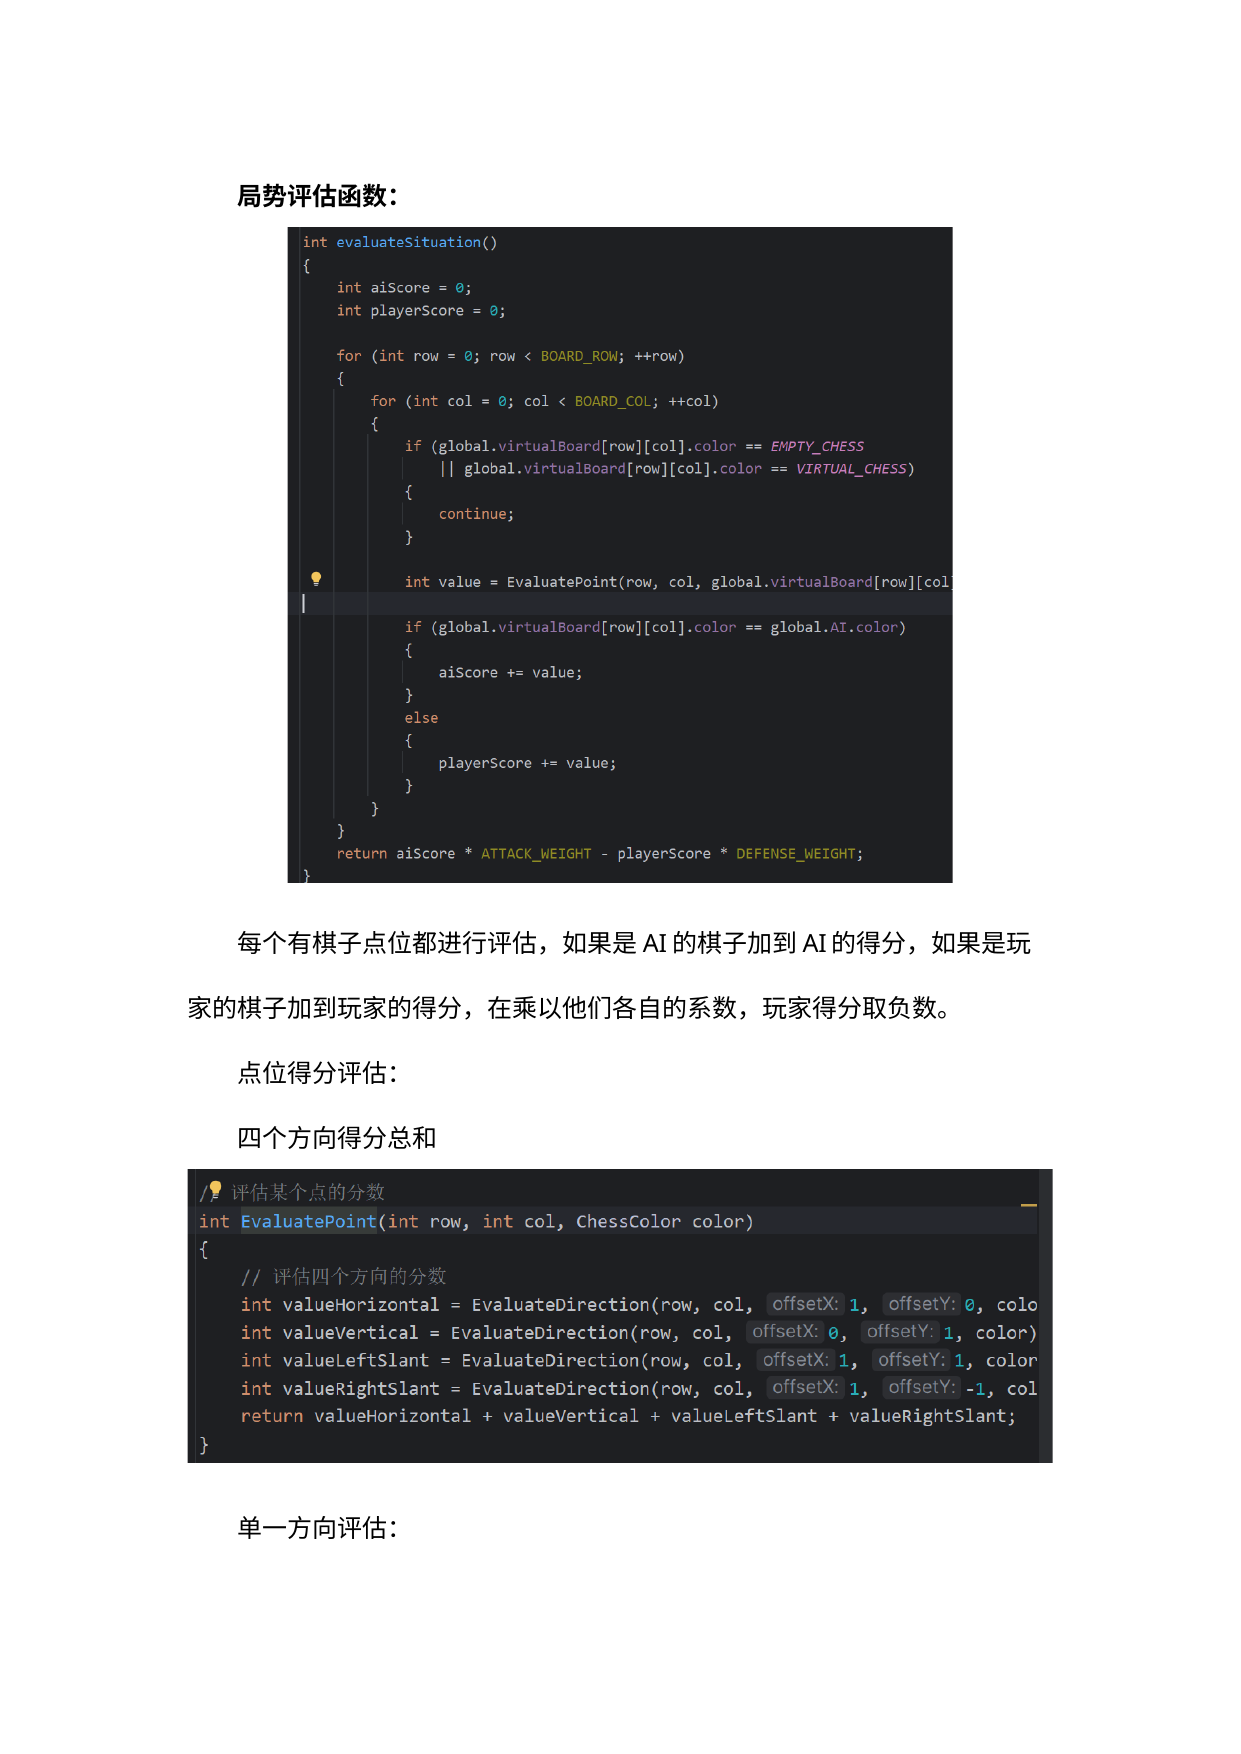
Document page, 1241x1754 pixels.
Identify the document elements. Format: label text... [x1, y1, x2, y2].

text 每个有棋子点位都进行评估，如果是AI的棋子加到AI的得分，如果是玩家的棋子加到玩家的得分，在乘以他们各自的系数，玩家得分取负数。 [187, 909, 1053, 1039]
picture [287, 227, 953, 883]
picture [187, 1169, 1053, 1463]
subtitle 局势评估函数： [187, 162, 1053, 227]
text 四个方向得分总和 [187, 1104, 1053, 1169]
text 点位得分评估： [187, 1039, 1053, 1104]
text 单一方向评估： [187, 1494, 1053, 1559]
